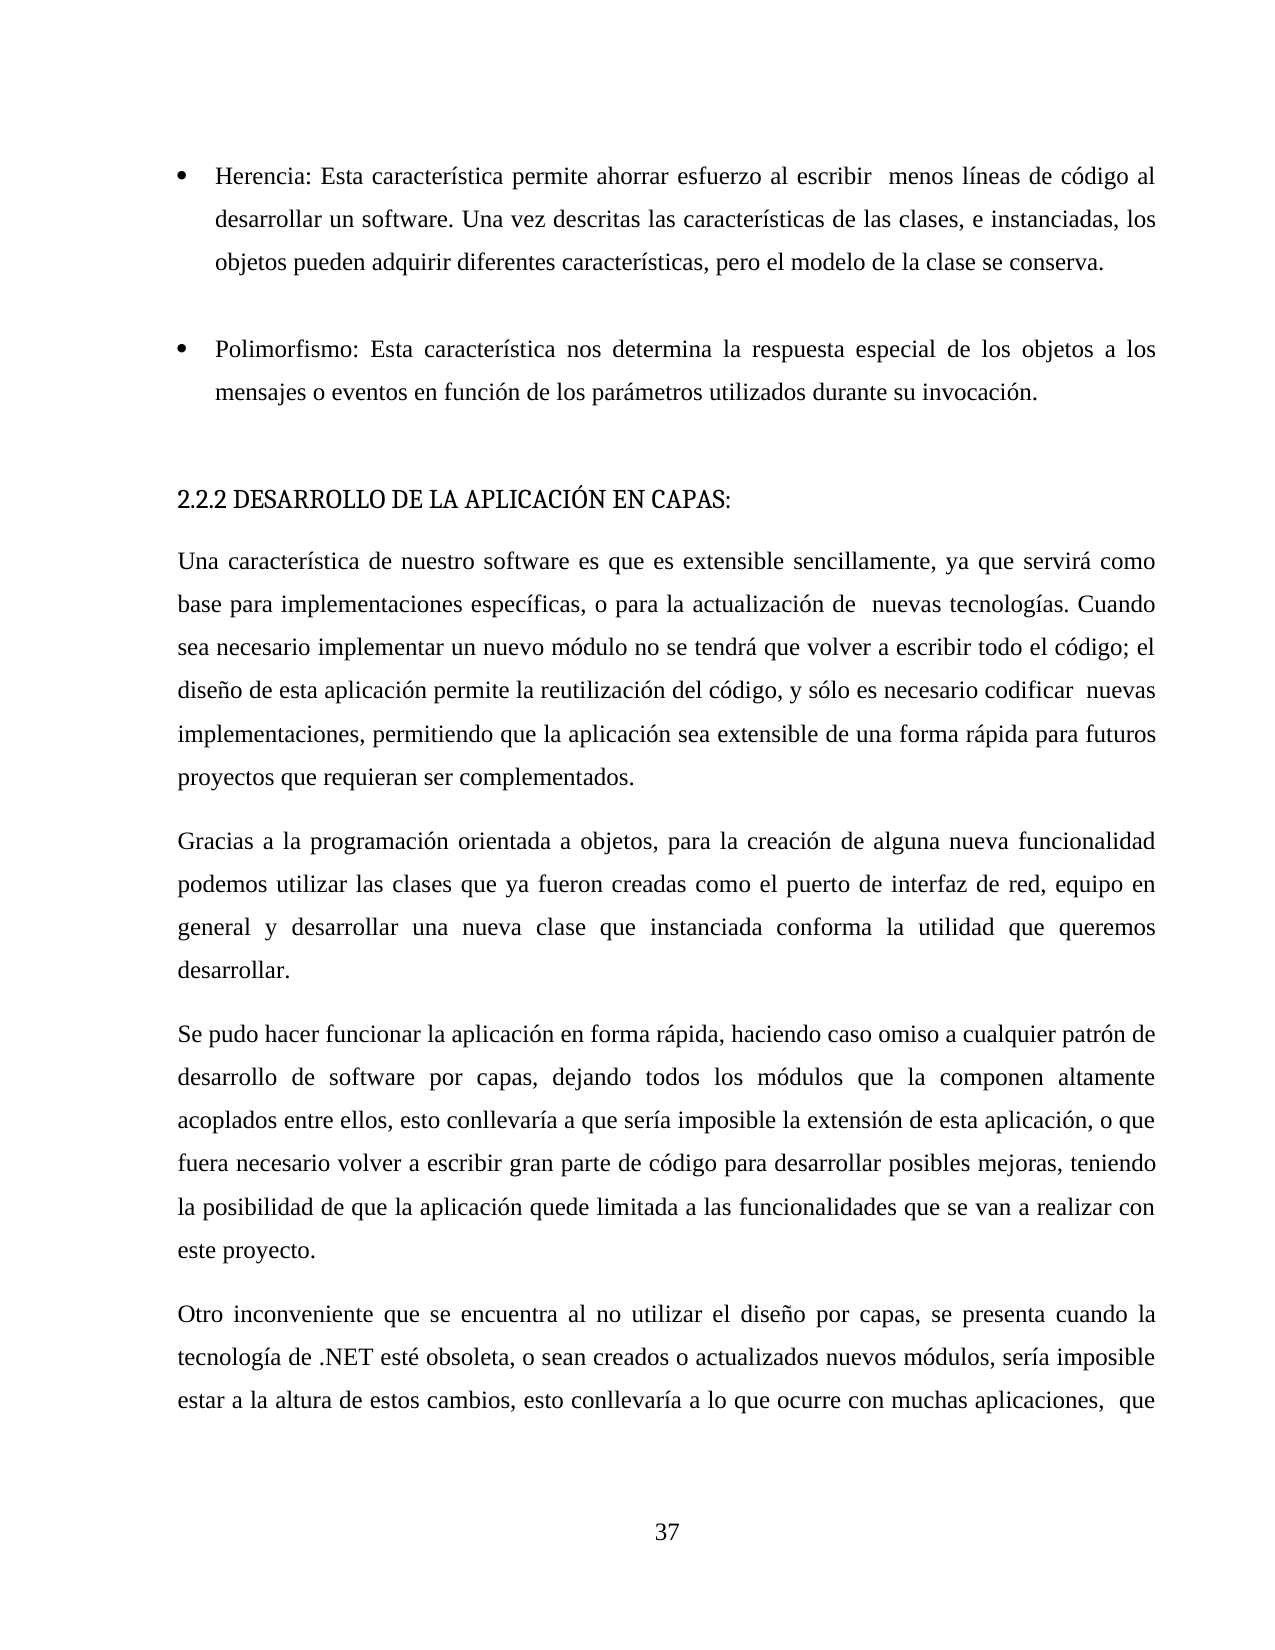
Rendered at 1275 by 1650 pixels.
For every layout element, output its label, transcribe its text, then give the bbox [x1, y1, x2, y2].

text Una característica de nuestro software es que es extensible sencillamente, ya que servirá como base para implementaciones específicas, o para la actualización de nuevas tecnologías. Cuando sea necesario implementar un nuevo módulo no se tendrá que volver a escribir todo el código; el diseño de esta aplicación permite la reutilización del código, y sólo es necesario codificar nuevas implementaciones, permitiendo que la aplicación sea extensible de una forma rápida para futuros proyectos que requieran ser complementados. [177, 546, 1157, 791]
text Se pudo hacer funcionar la aplicación en forma rápida, haciendo caso omiso a cualquier patrón de desarrollo de software por capas, dejando todos los módulos que la componen altamente acoplados entre ellos, esto conllevaría a que sería imposible la extensión de esta aplicación, o que fuera necesario volver a escribir gran parte de código para desarrollar posibles mejoras, teniendo la posibilidad de que la aplicación quede limitada a las funcionalidades que se van a realizar con este proyecto. [177, 1019, 1157, 1263]
text Gracias a la programación orientada a objetos, para la creación de alguna nueva funcionalidad podemos utilizar las clases que ya fueron creadas como el puerto de interfaz de red, equipo en general y desarrollar una nueva clase que instanciada conforma la utilidad que queremos desarrollar. [177, 826, 1157, 984]
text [177, 1299, 1157, 1414]
list Polimorfismo: Esta característica nos determina la respuesta especial de los objetos a los mensajes o eventos en función de los parámetros utilizados durante su invocación. [177, 334, 1157, 406]
list Herencia: Esta característica permite ahorrar esfuerzo al escribir menos líneas de código al desarrollar un software. Una vez descritas las características de las clases, e instanciadas, los objetos pueden adquirir diferentes características, pero el modelo de la clase se conserva. [177, 161, 1157, 276]
subtitle 2.2.2 DESARROLLO DE LA APLICACIÓN EN CAPAS: [177, 484, 1157, 515]
